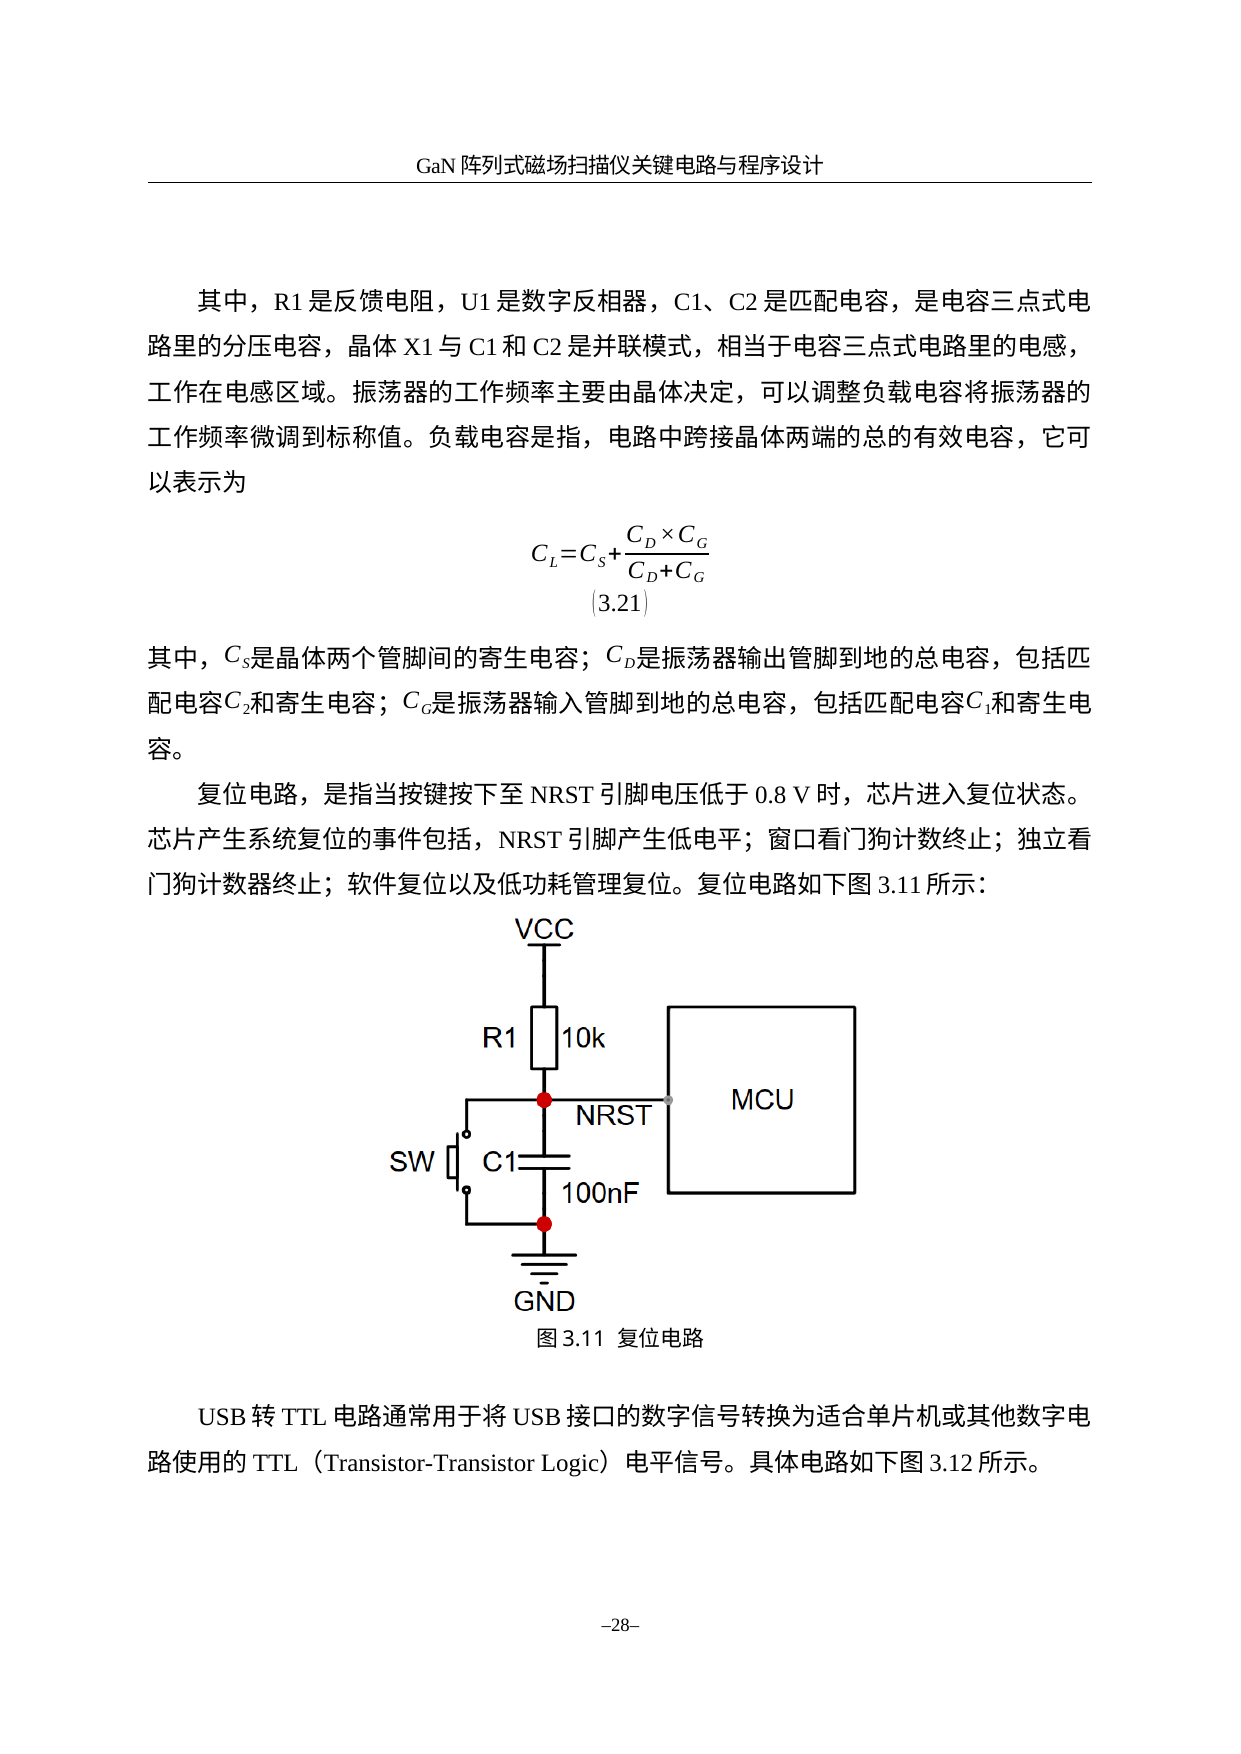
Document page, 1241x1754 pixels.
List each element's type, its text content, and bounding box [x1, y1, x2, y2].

text USB转TTL电路通常用于将USB接口的数字信号转换为适合单片机或其他数字电路使用的TTL（Transistor-Transistor Logic）电平信号。具体电路如下图3.12所示。 [148, 1397, 1092, 1478]
text 其中，是晶体两个管脚间的寄生电容；是振荡器输出管脚到地的总电容，包括匹配电容和寄生电容；是振荡器输入管脚到地的总电容，包括匹配电容和寄生电容。 [148, 638, 1092, 765]
picture [265, 910, 975, 1314]
text 图3.11 复位电路 [148, 1321, 1092, 1353]
text 复位电路，是指当按键按下至NRST引脚电压低于0.8 V时，芯片进入复位状态。芯片产生系统复位的事件包括，NRST引脚产生低电平；窗口看门狗计数终止；独立看门狗计数器终止；软件复位以及低功耗管理复位。复位电路如下图3.11所示： [148, 774, 1092, 901]
text 其中，R1是反馈电阻，U1是数字反相器，C1、C2是匹配电容，是电容三点式电路里的分压电容，晶体X1与C1和C2是并联模式，相当于电容三点式电路里的电感，工作在电感区域。振荡器的工作频率主要由晶体决定，可以调整负载电容将振荡器的工作频率微调到标称值。负载电容是指，电路中跨接晶体两端的总的有效电容，它可以表示为 [148, 281, 1092, 499]
